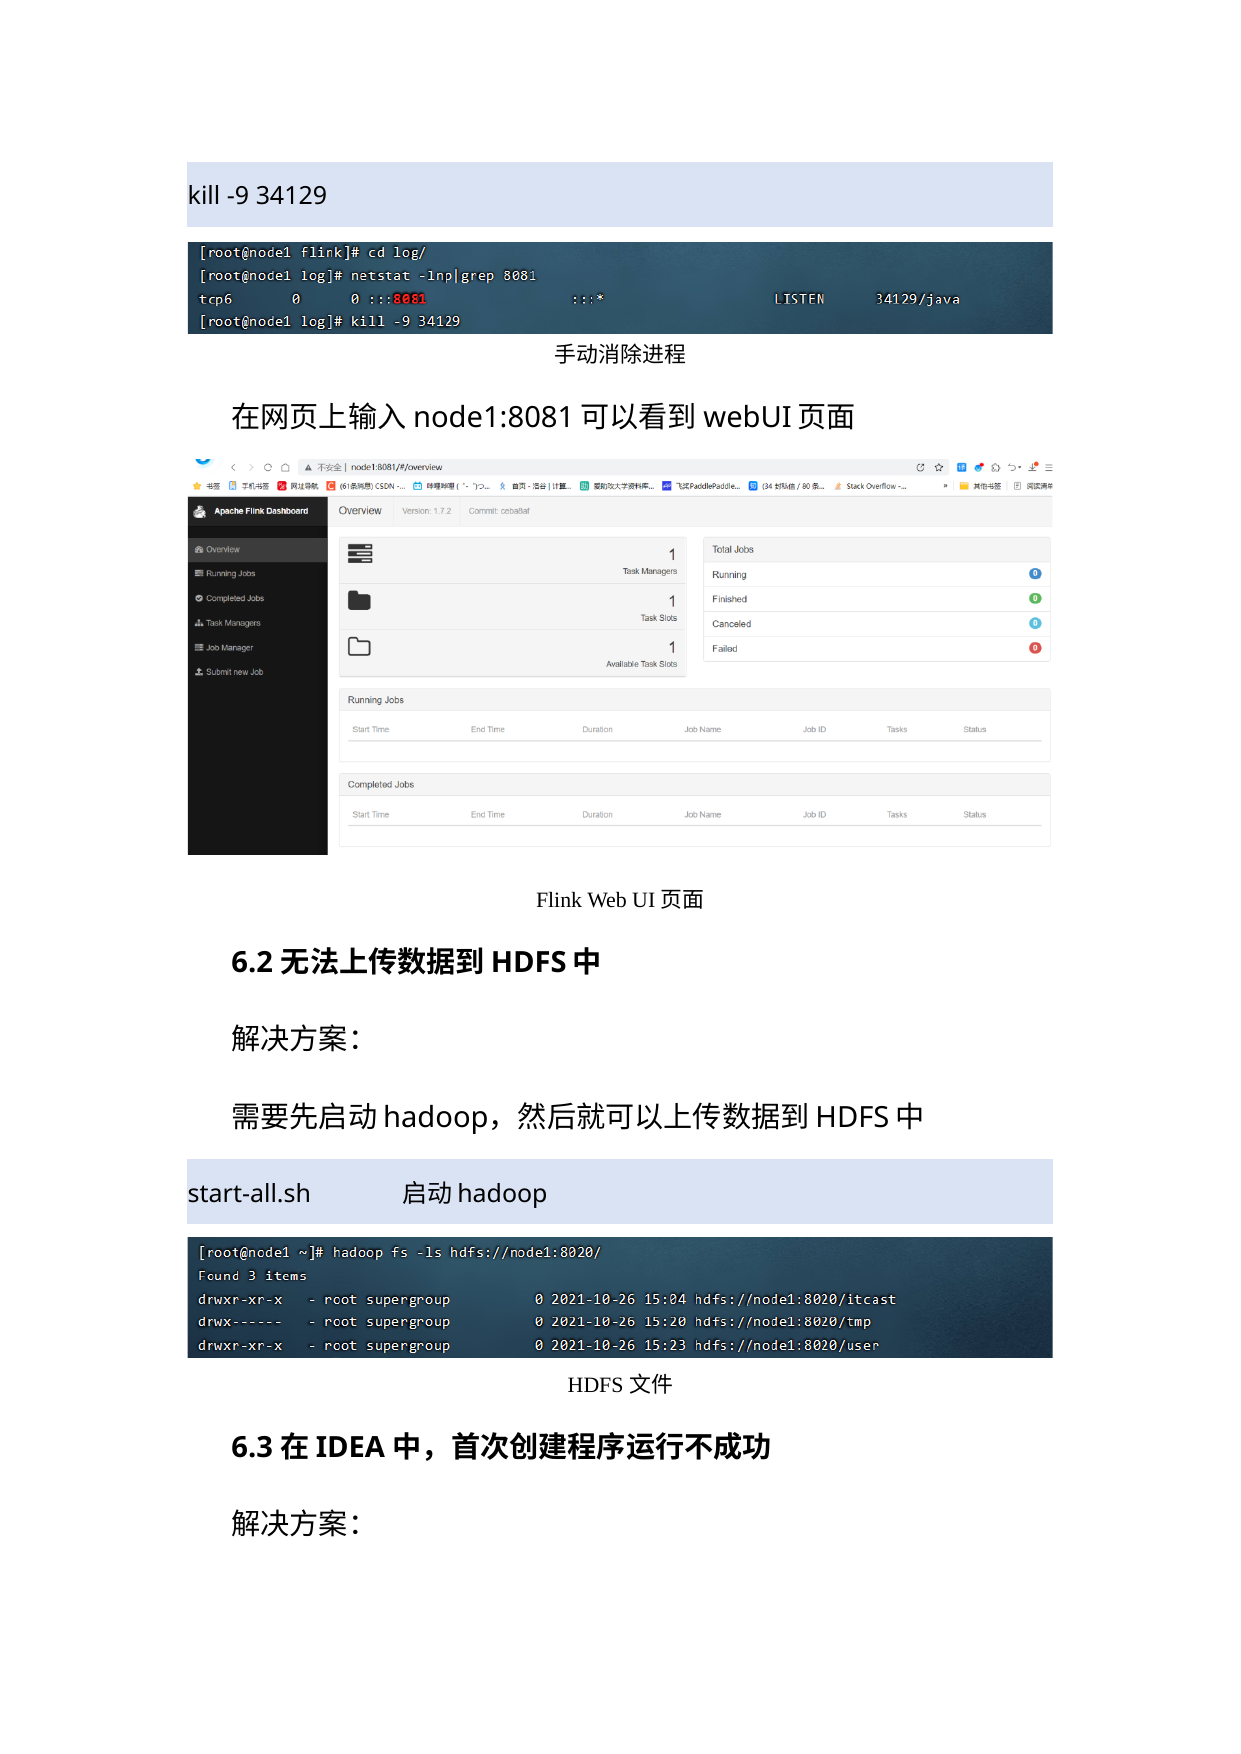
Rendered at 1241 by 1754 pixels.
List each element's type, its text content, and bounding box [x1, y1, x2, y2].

text 在网页上输入 node1:8081可以看到 webUI页面 [187, 382, 1053, 447]
text 手动消除进程 [187, 334, 1053, 369]
text 需要先启动hadoop，然后就可以上传数据到HDFS中 [187, 1082, 1053, 1147]
text 6.3 在IDEA 中，首次创建程序运行不成功 [187, 1412, 1053, 1477]
text 解决方案： [187, 1489, 1053, 1554]
text start-all.sh 启动hadoop [187, 1159, 1053, 1224]
text HDFS 文件 [187, 1358, 1053, 1399]
picture [187, 1237, 1053, 1358]
text Flink Web UI 页面 [187, 855, 1053, 914]
picture [187, 242, 1053, 334]
text 解决方案： [187, 1004, 1053, 1069]
text 6.2 无法上传数据到HDFS中 [187, 927, 1053, 992]
text kill -9 34129 [187, 162, 1053, 227]
picture [187, 459, 1053, 855]
